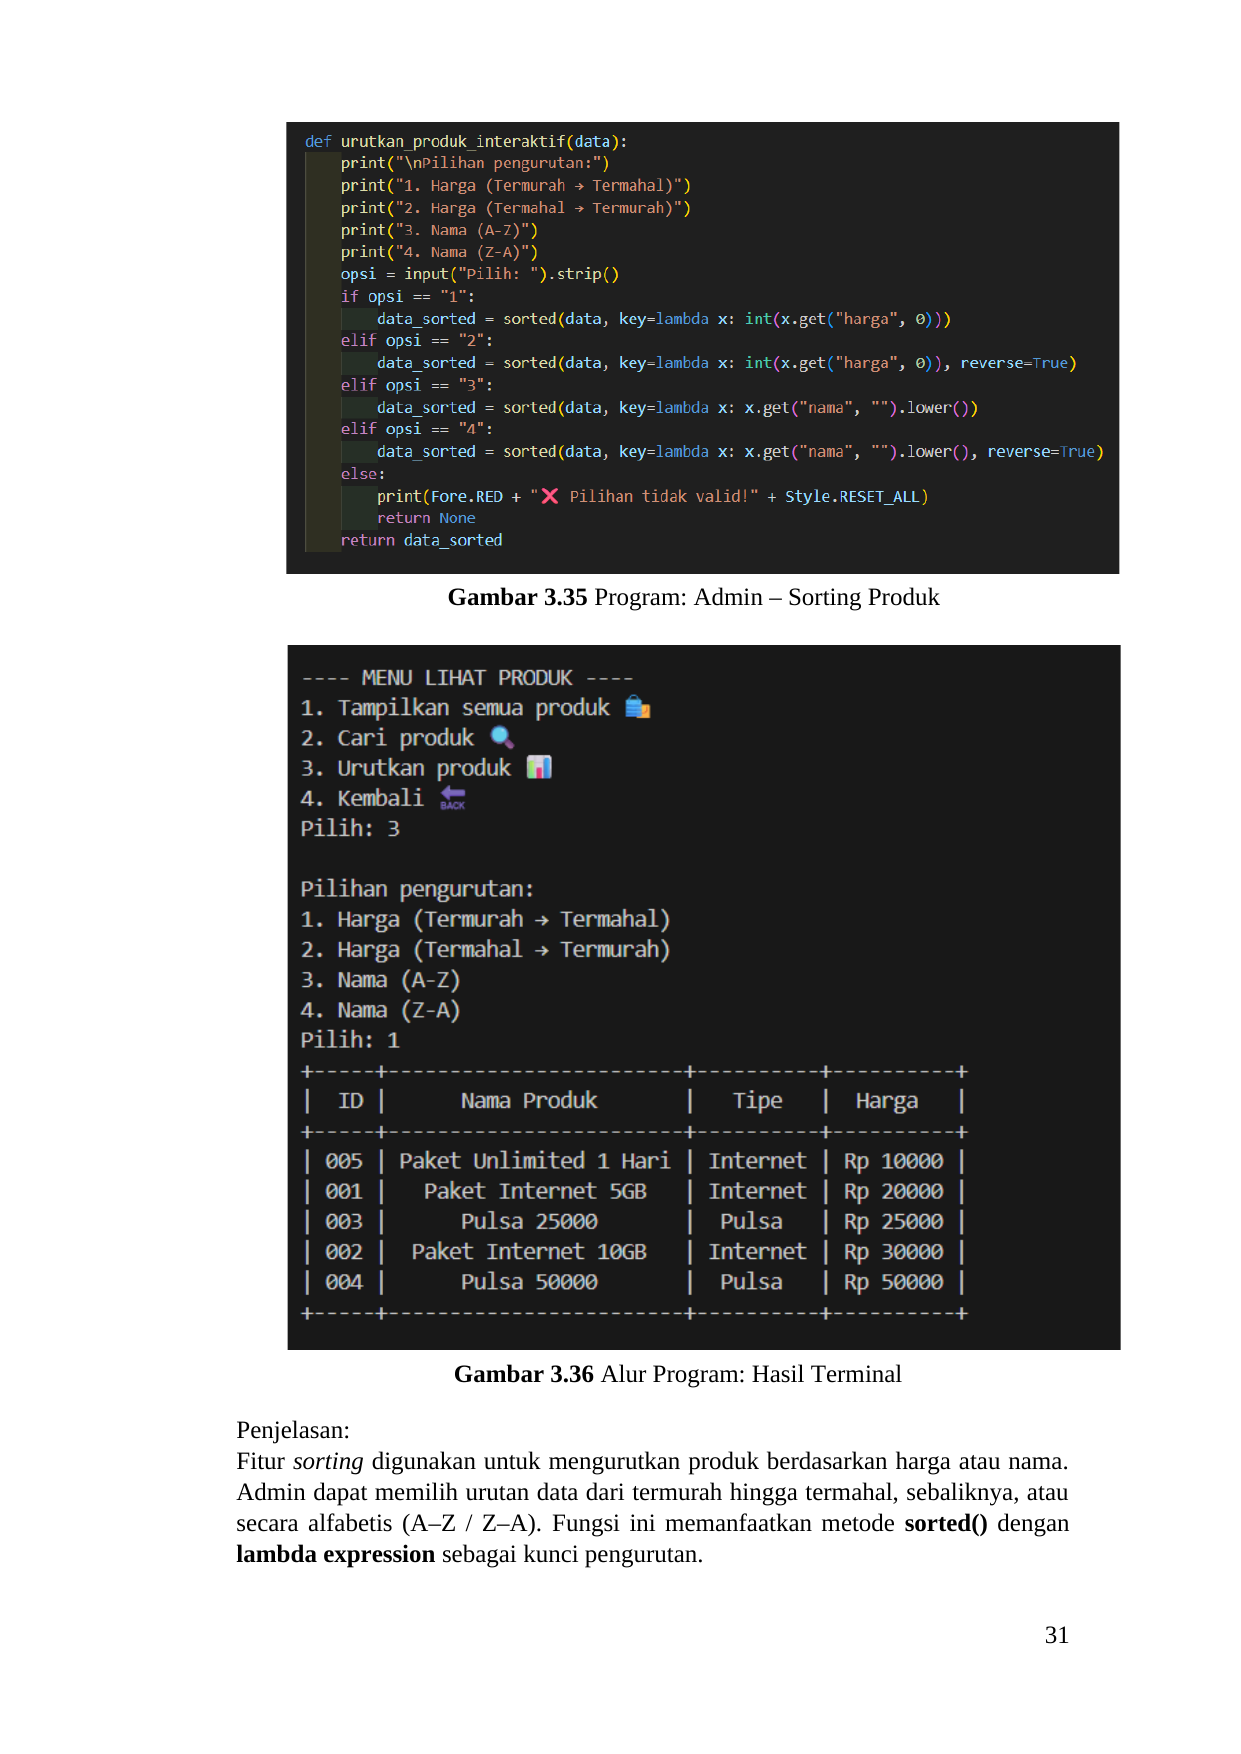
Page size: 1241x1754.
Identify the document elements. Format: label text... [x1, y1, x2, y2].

picture [287, 645, 1121, 1350]
picture [286, 122, 1120, 574]
